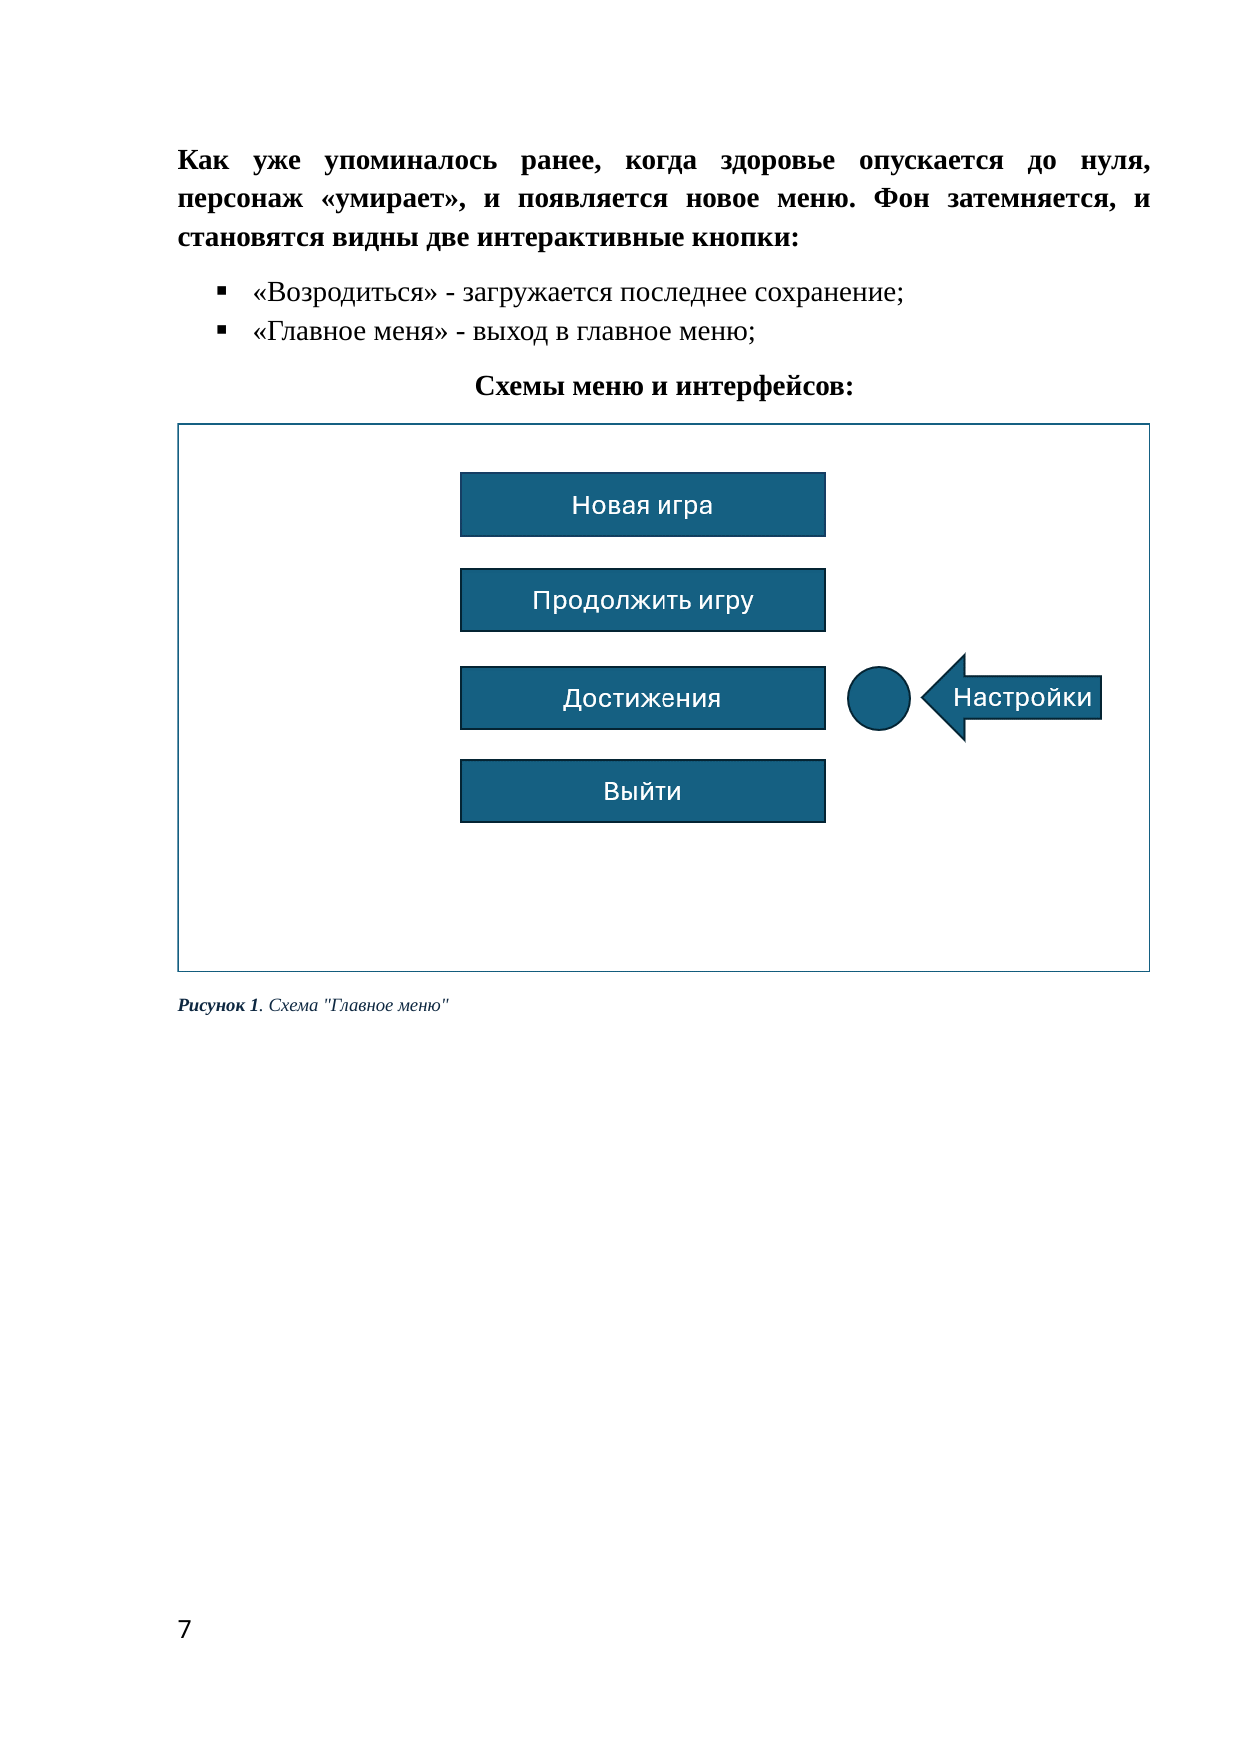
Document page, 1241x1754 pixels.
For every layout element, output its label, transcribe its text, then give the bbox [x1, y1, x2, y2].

text Как уже упоминалось ранее, когда здоровье опускается до нуля, персонаж «умирает», и появляется новое меню. Фон затемняется, и становятся видны две интерактивные кнопки: [177, 142, 1152, 252]
picture [177, 423, 1150, 972]
text Рисунок 1. Схема "Главное меню" [177, 994, 1152, 1015]
text Схемы меню и интерфейсов: [177, 368, 1152, 402]
list «Возродиться» - загружается последнее сохранение; [215, 274, 1152, 308]
list «Главное меня» - выход в главное меню; [215, 313, 1152, 346]
